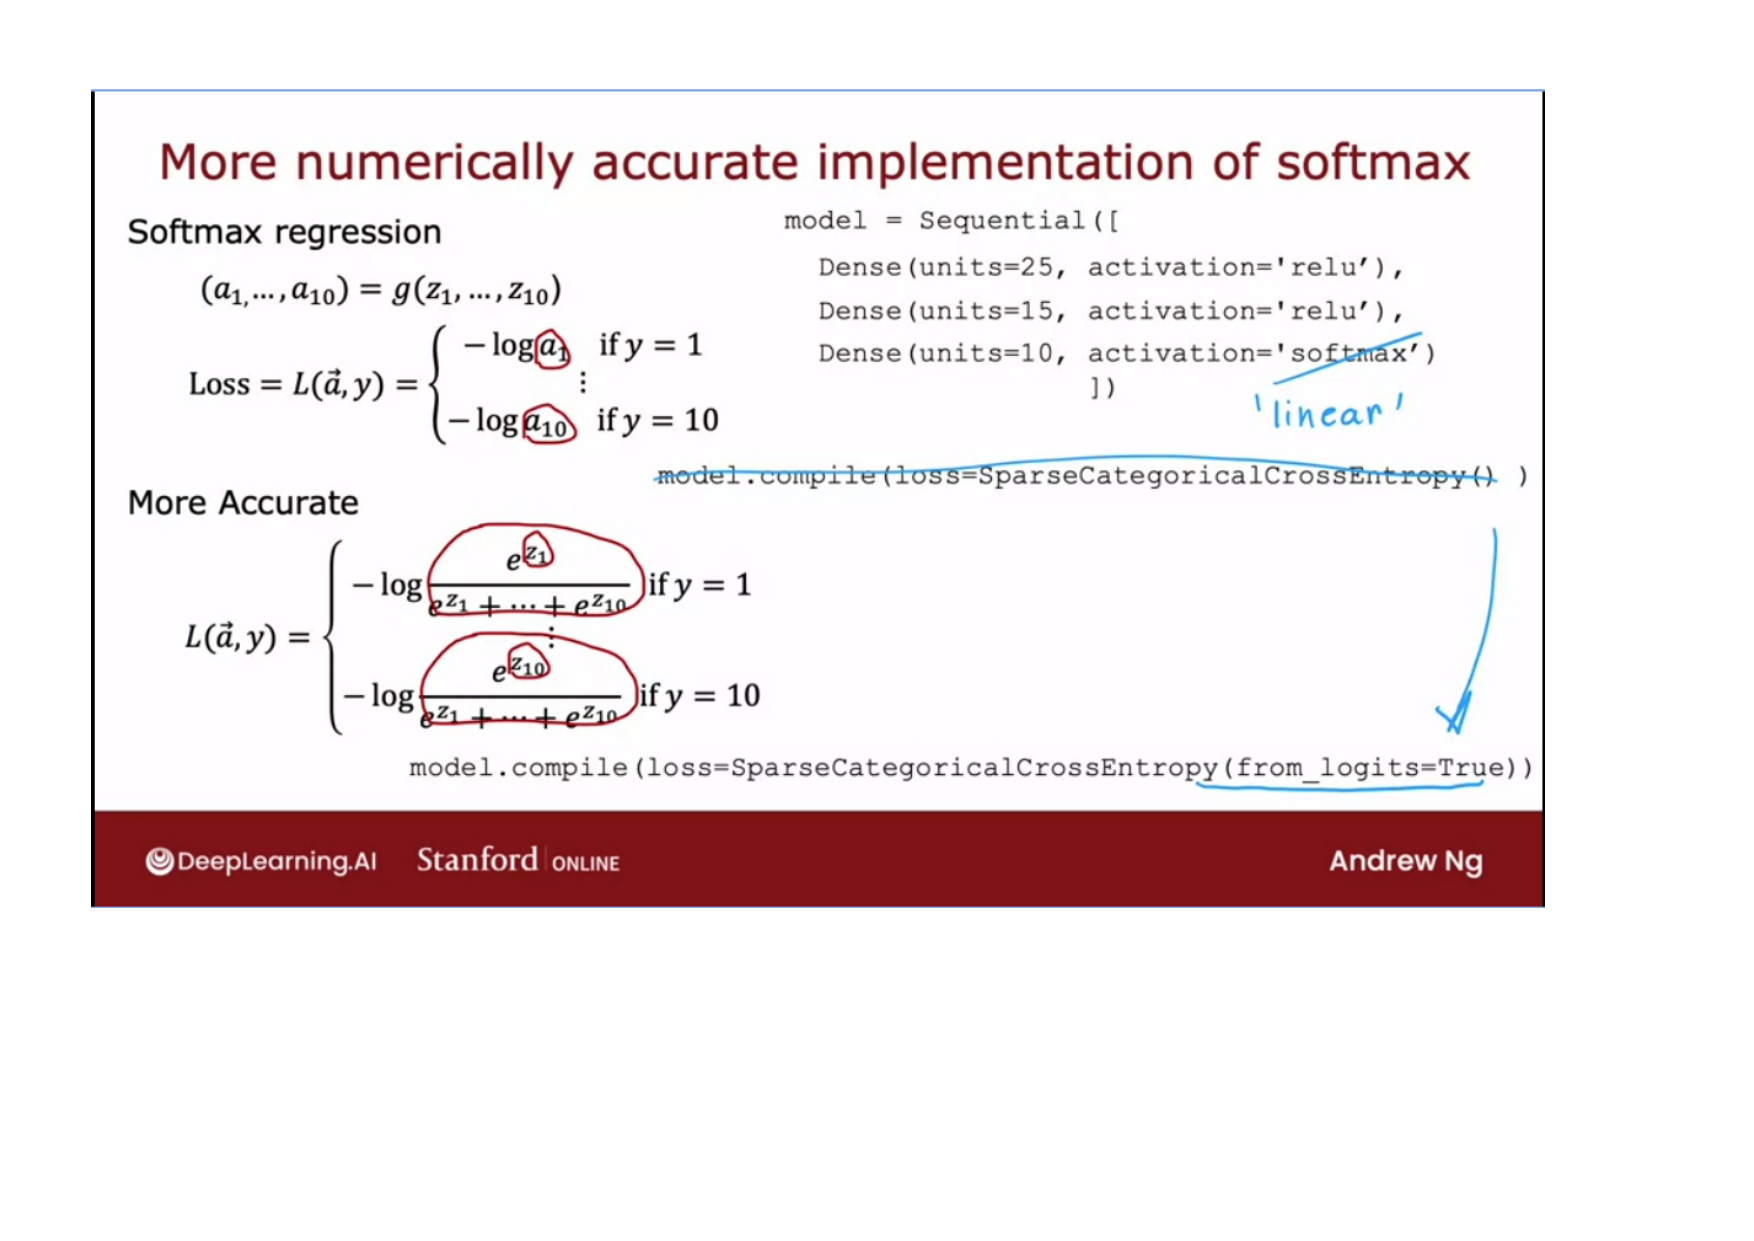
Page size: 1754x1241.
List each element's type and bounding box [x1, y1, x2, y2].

picture [91, 88, 1545, 908]
